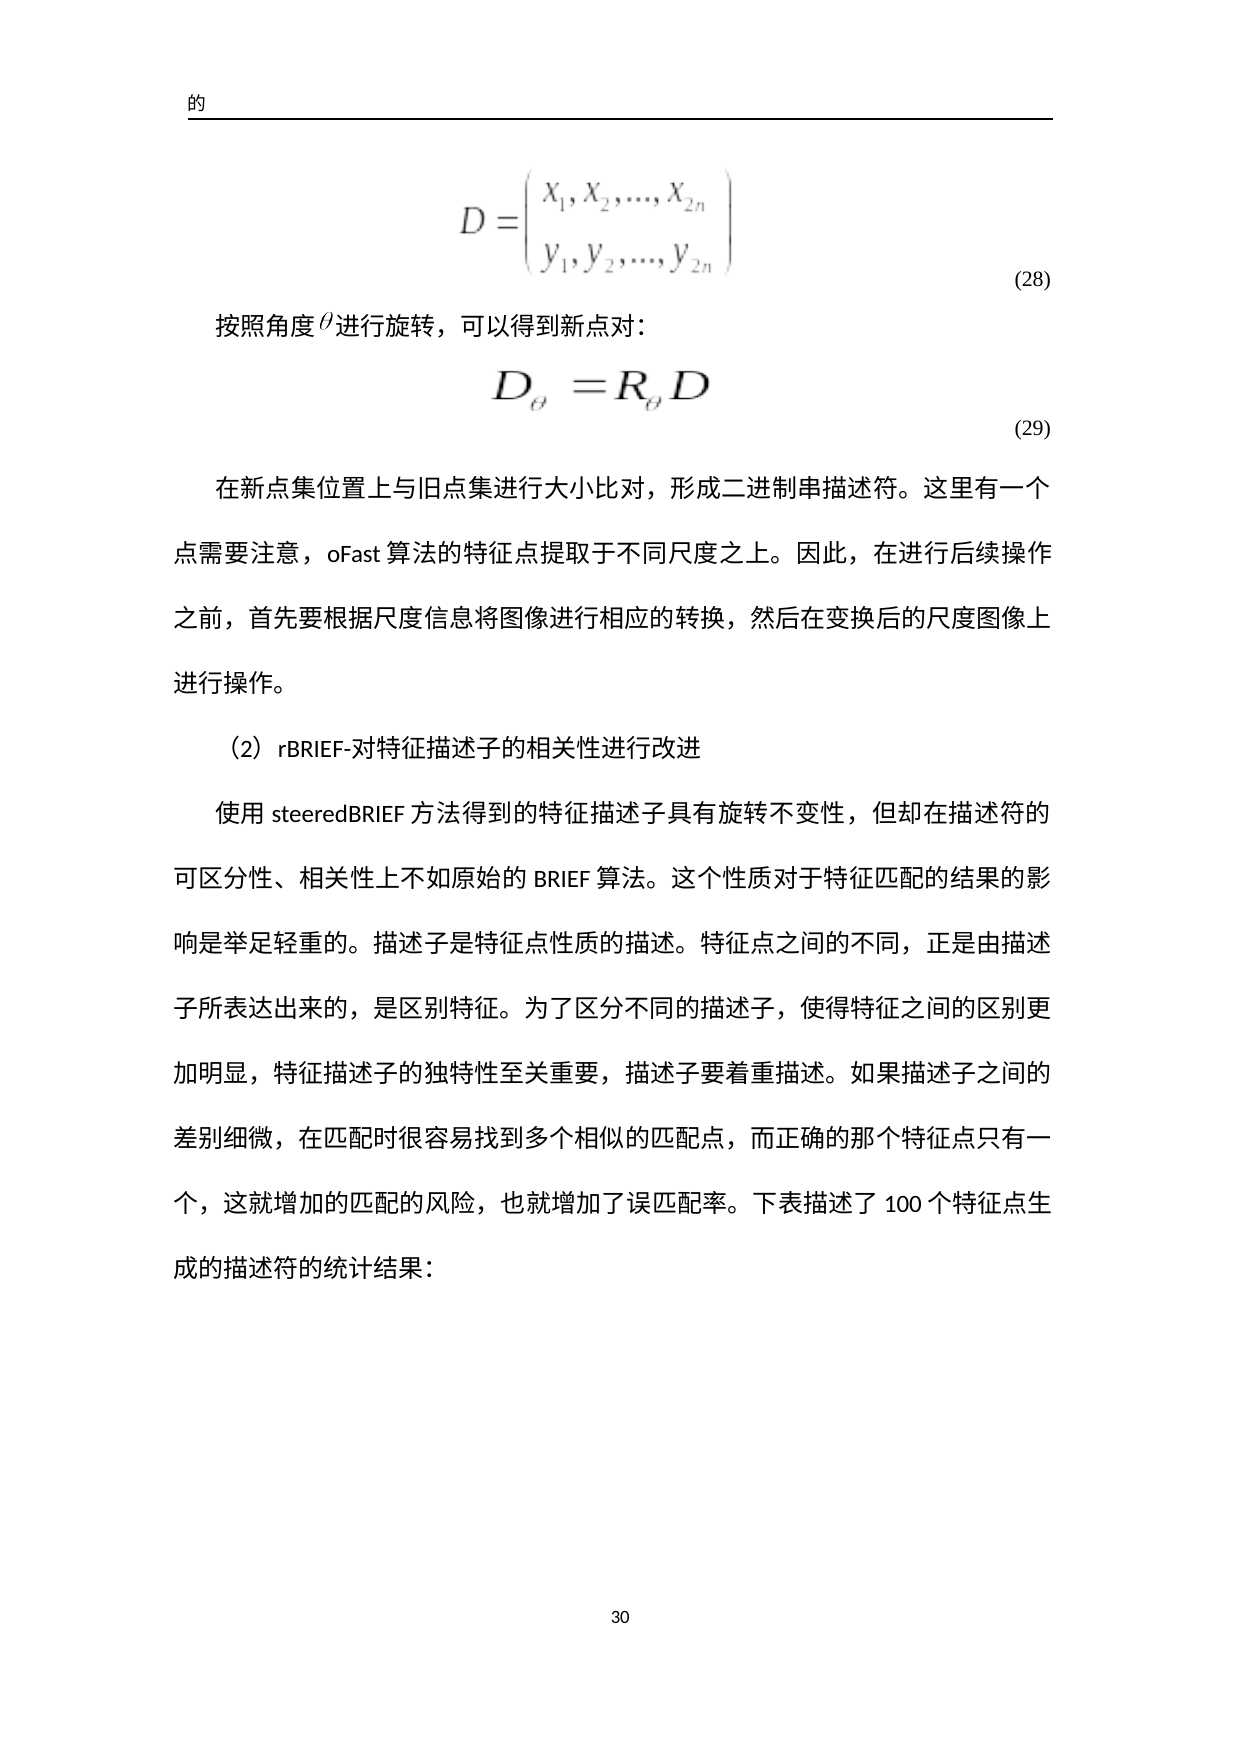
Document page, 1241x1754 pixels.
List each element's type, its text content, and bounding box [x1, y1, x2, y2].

text (29) [173, 357, 1053, 454]
text 按照角度进行旋转，可以得到新点对： [173, 292, 1053, 357]
text (28) [173, 162, 1053, 292]
text 使用steeredBRIEF方法得到的特征描述子具有旋转不变性，但却在描述符的可区分性、相关性上不如原始的BRIEF算法。这个性质对于特征匹配的结果的影响是举足轻重的。描述子是特征点性质的描述。特征点之间的不同，正是由描述子所表达出来的，是区别特征。为了区分不同的描述子，使得特征之间的区别更加明显，特征描述子的独特性至关重要，描述子要着重描述。如果描述子之间的差别细微，在匹配时很容易找到多个相似的匹配点，而正确的那个特征点只有一个，这就增加的匹配的风险，也就增加了误匹配率。下表描述了100个特征点生成的描述符的统计结果： [173, 779, 1053, 1299]
text 在新点集位置上与旧点集进行大小比对，形成二进制串描述符。这里有一个点需要注意，oFast算法的特征点提取于不同尺度之上。因此，在进行后续操作之前，首先要根据尺度信息将图像进行相应的转换，然后在变换后的尺度图像上进行操作。 [173, 454, 1053, 714]
text （2）rBRIEF-对特征描述子的相关性进行改进 [173, 714, 1053, 779]
